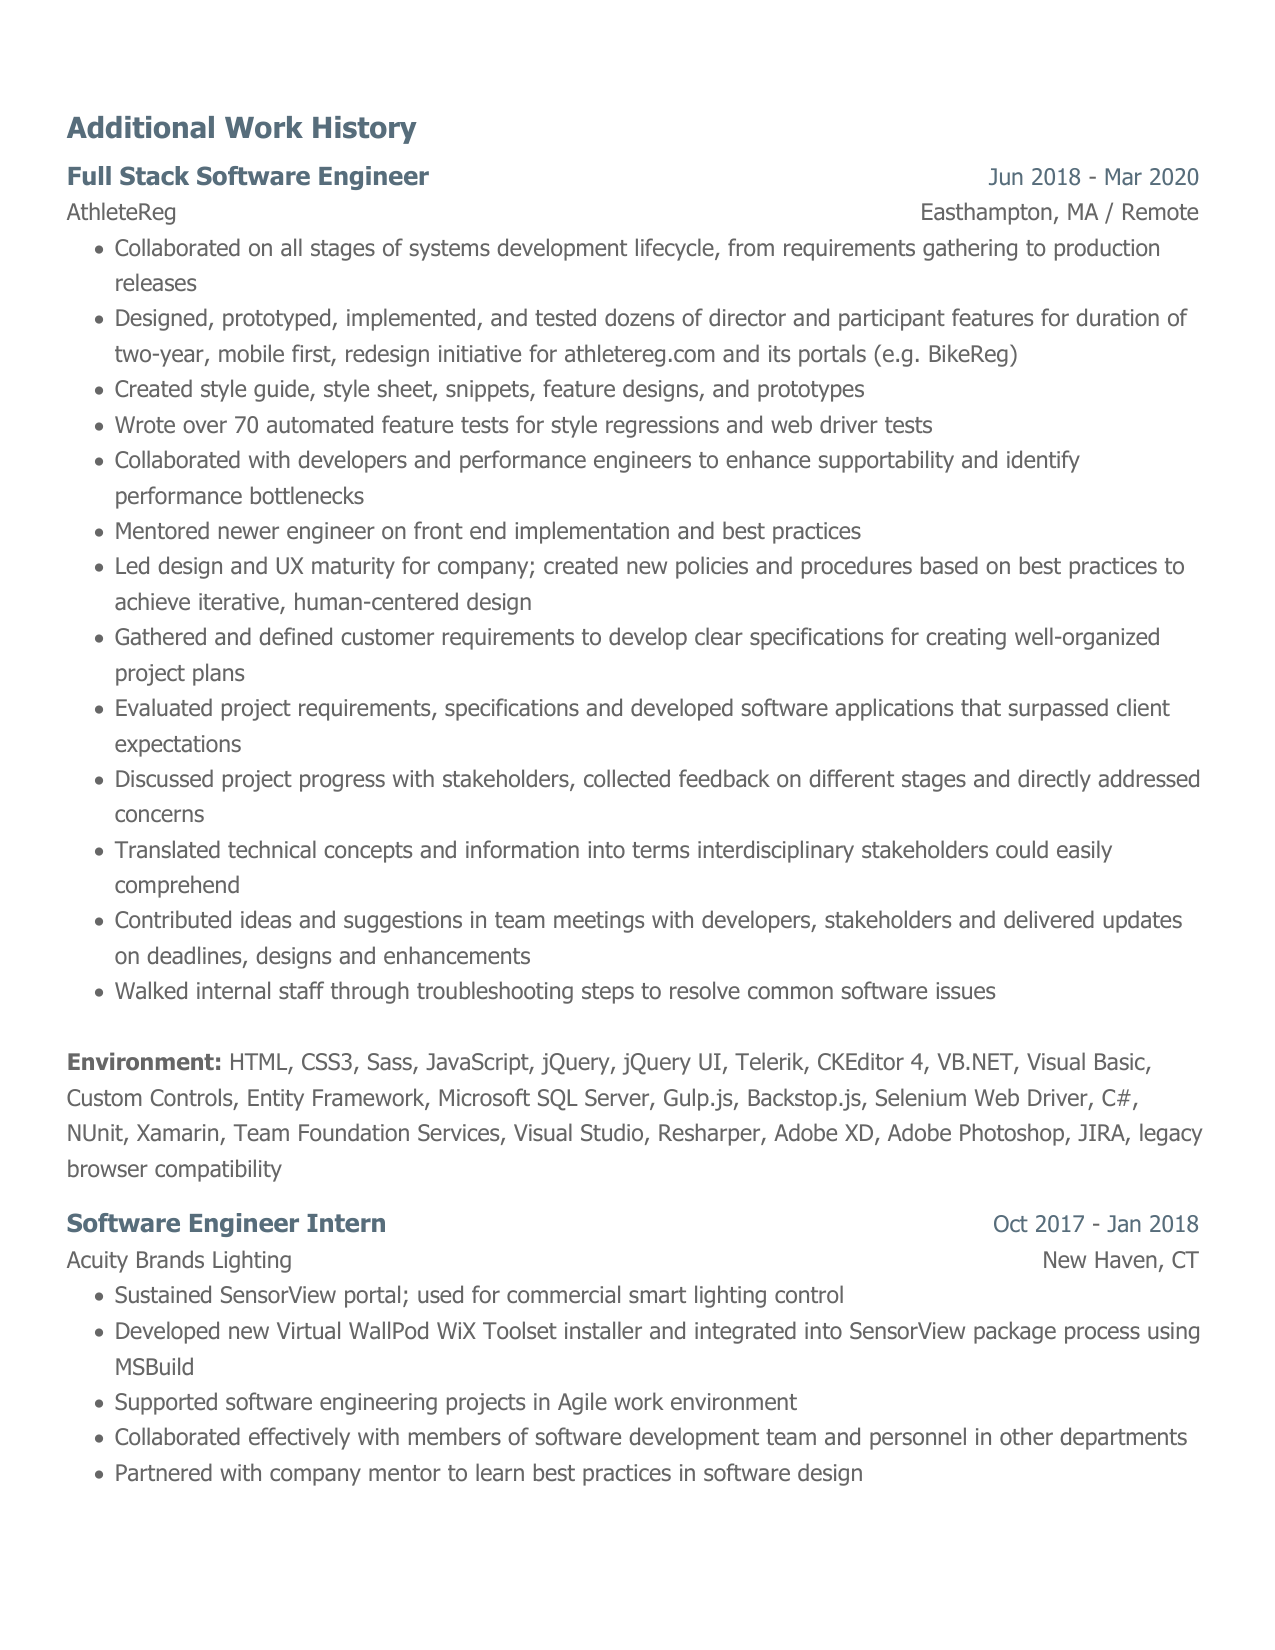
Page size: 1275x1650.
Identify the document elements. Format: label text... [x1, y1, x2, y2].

list Contributed ideas and suggestions in team meetings with developers, stakeholders and delivered updates on deadlines, designs and enhancements [94, 898, 1208, 969]
text Environment: HTML, CSS3, Sass, JavaScript, jQuery, jQuery UI, Telerik, CKEditor 4, VB.NET, Visual Basic, Custom Controls, Entity Framework, Microsoft SQL Server, Gulp.js, Backstop.js, Selenium Web Driver, C#, NUnit, Xamarin, Team Foundation Services, Visual Studio, Resharper, Adobe XD, Adobe Photoshop, JIRA, legacy browser compatibility [67, 1040, 1208, 1182]
list Walked internal staff through troubleshooting steps to resolve common software issues [94, 969, 1208, 1005]
list Designed, prototyped, implemented, and tested dozens of director and participant features for duration of two-year, mobile first, redesign initiative for athletereg.com and its portals (e.g. BikeReg) [94, 296, 1208, 367]
list Collaborated on all stages of systems development lifecycle, from requirements gathering to production releases [94, 226, 1208, 296]
list Wrote over 70 automated feature tests for style regressions and web driver tests [94, 403, 1208, 438]
list Supported software engineering projects in Agile work environment [94, 1380, 1208, 1415]
list Translated technical concepts and information into terms interdisciplinary stakeholders could easily comprehend [94, 828, 1208, 898]
list Evaluated project requirements, specifications and developed software applications that surpassed client expectations [94, 686, 1208, 757]
text AthleteReg Easthampton, MA / Remote [67, 190, 1208, 226]
text Software Engineer Intern Oct 2017 - Jan 2018 [67, 1203, 1208, 1238]
list Collaborated effectively with members of software development team and personnel in other departments [94, 1415, 1208, 1451]
list Discussed project progress with stakeholders, collected feedback on different stages and directly addressed concerns [94, 757, 1208, 828]
list Partnered with company mentor to learn best practices in software design [94, 1451, 1208, 1486]
list Collaborated with developers and performance engineers to enhance supportability and identify performance bottlenecks [94, 438, 1208, 509]
list Sustained SensorView portal; used for commercial smart lighting control [94, 1273, 1208, 1309]
text Full Stack Software Engineer Jun 2018 - Mar 2020 [67, 155, 1208, 190]
list Mentored newer engineer on front end implementation and best practices [94, 509, 1208, 544]
list Led design and UX maturity for company; created new policies and procedures based on best practices to achieve iterative, human-centered design [94, 544, 1208, 615]
list Developed new Virtual WallPod WiX Toolset installer and integrated into SensorView package process using MSBuild [94, 1309, 1208, 1380]
list Gathered and defined customer requirements to develop clear specifications for creating well-organized project plans [94, 615, 1208, 686]
list Created style guide, style sheet, snippets, feature designs, and prototypes [94, 367, 1208, 403]
title Additional Work History [67, 103, 1208, 144]
text Acuity Brands Lighting New Haven, CT [67, 1238, 1208, 1273]
